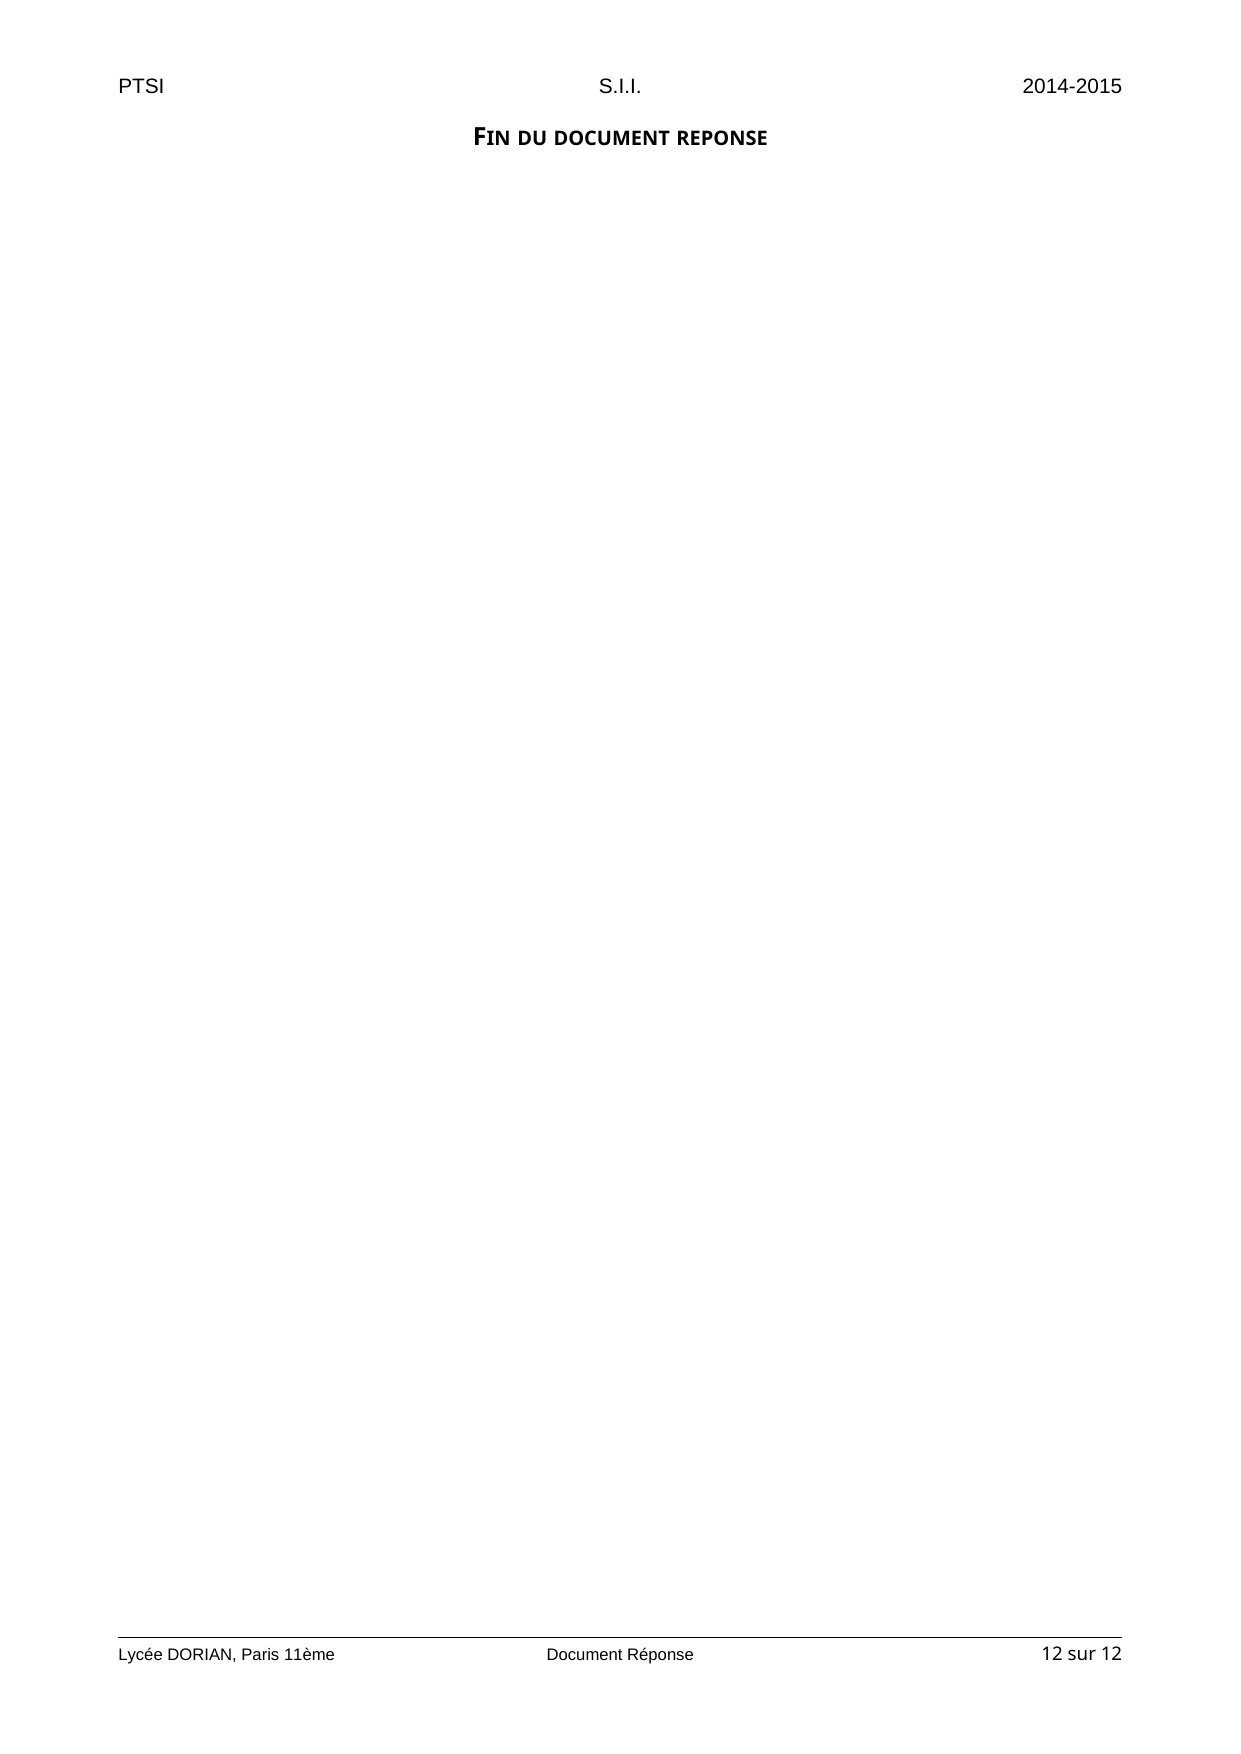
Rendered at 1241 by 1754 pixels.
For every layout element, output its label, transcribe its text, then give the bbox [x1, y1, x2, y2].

text Fin du document reponse [118, 118, 1122, 152]
